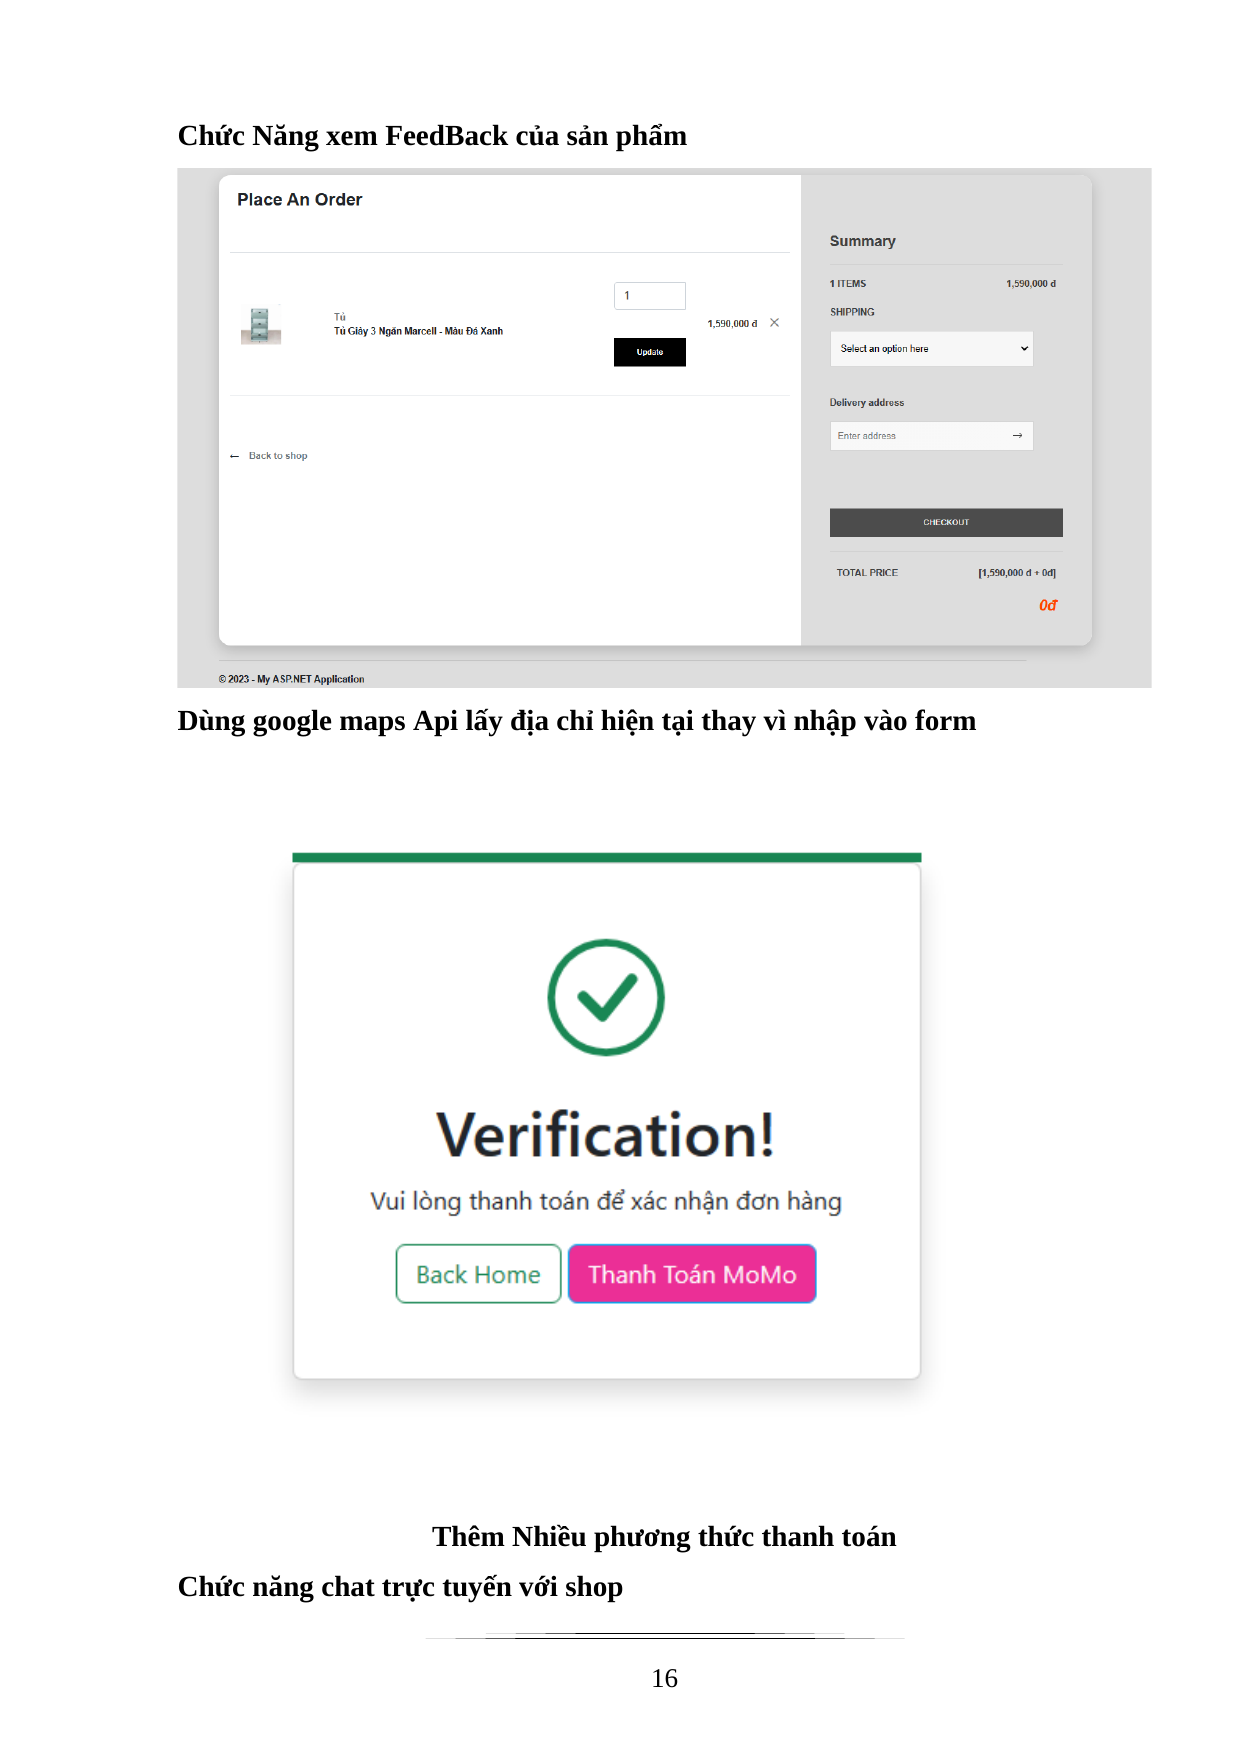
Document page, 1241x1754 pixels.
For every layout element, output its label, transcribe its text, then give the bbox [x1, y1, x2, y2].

text Thêm Nhiều phương thức thanh toán [177, 1519, 1152, 1553]
text Chức Năng xem FeedBack của sản phẩm [177, 118, 1152, 152]
picture [177, 168, 1152, 688]
picture [177, 753, 1035, 1504]
text Dùng google maps Api lấy địa chỉ hiện tại thay vì nhập vào form [177, 703, 1152, 737]
text Chức năng chat trực tuyến với shop [177, 1569, 1152, 1603]
